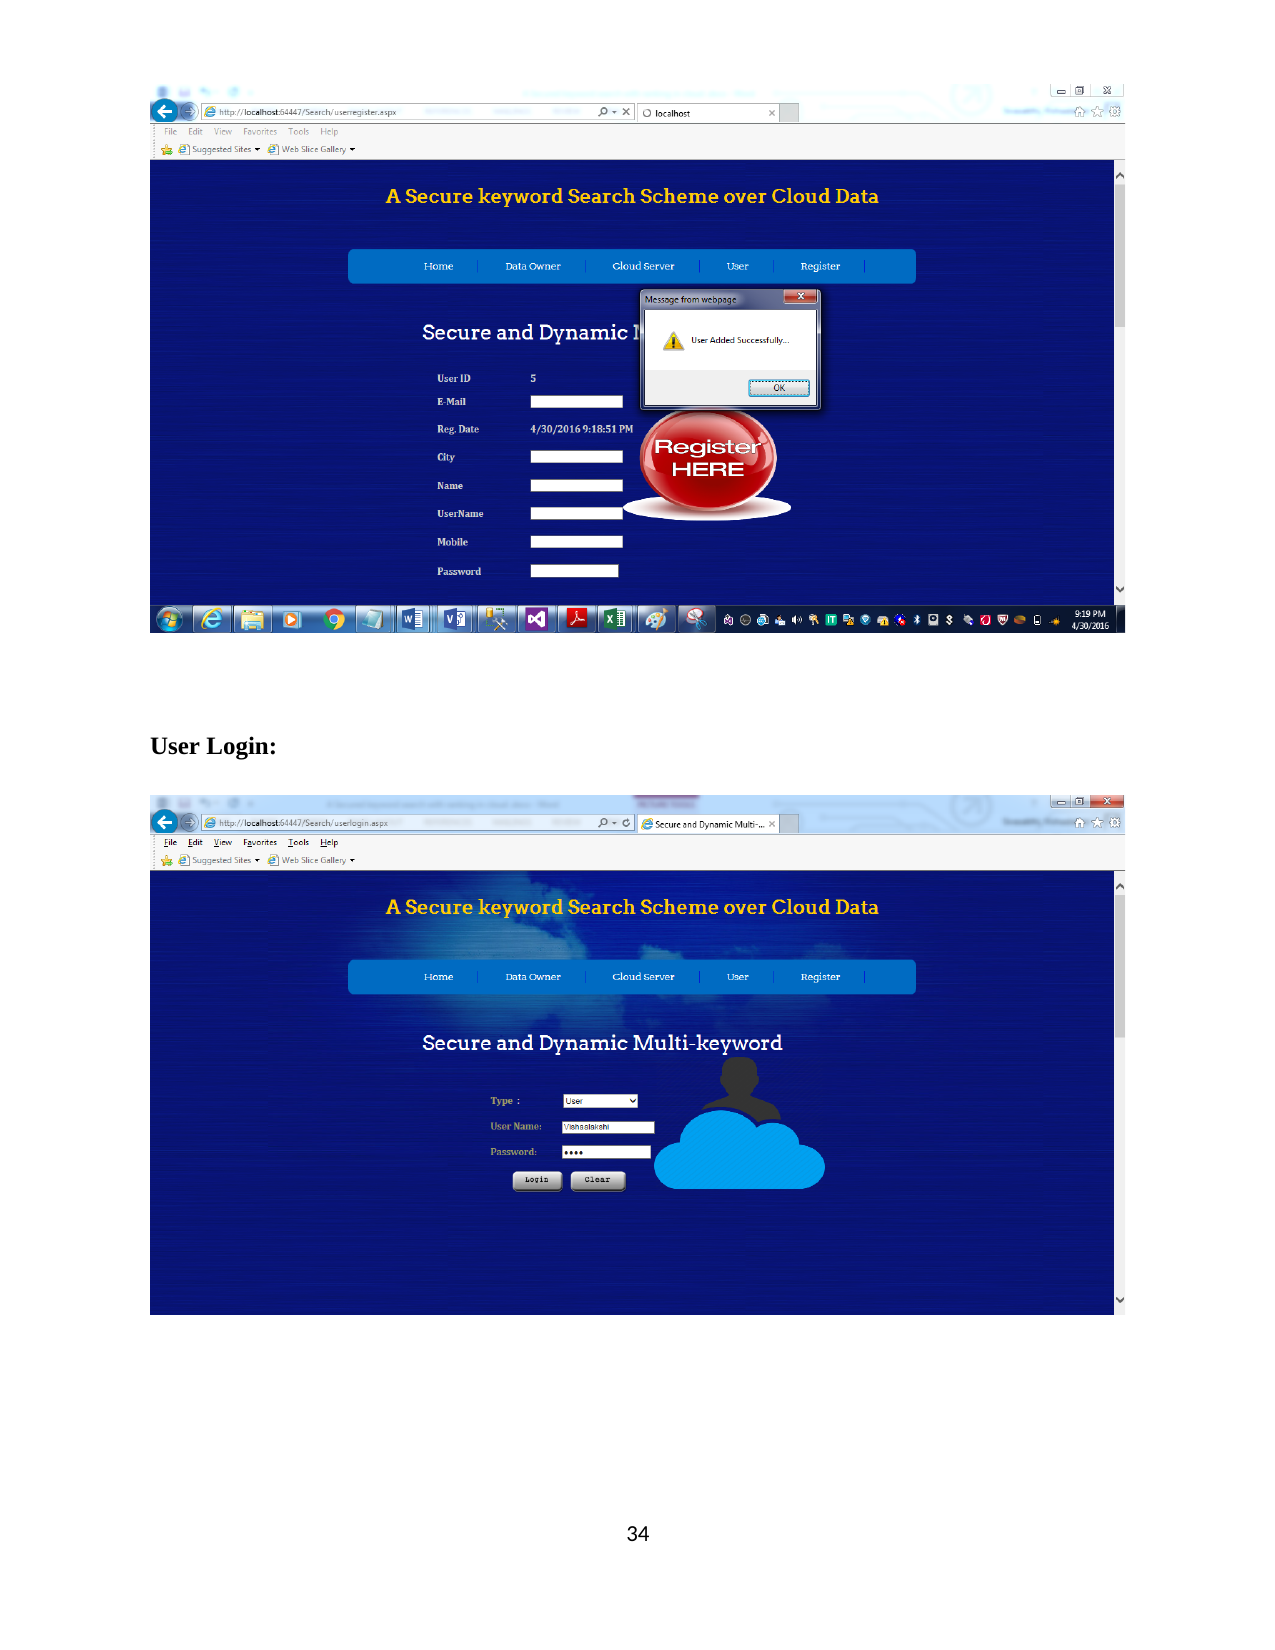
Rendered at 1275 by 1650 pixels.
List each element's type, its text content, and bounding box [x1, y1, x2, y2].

text User Login: [150, 731, 1125, 760]
picture [150, 795, 1125, 1315]
picture [150, 84, 1125, 633]
